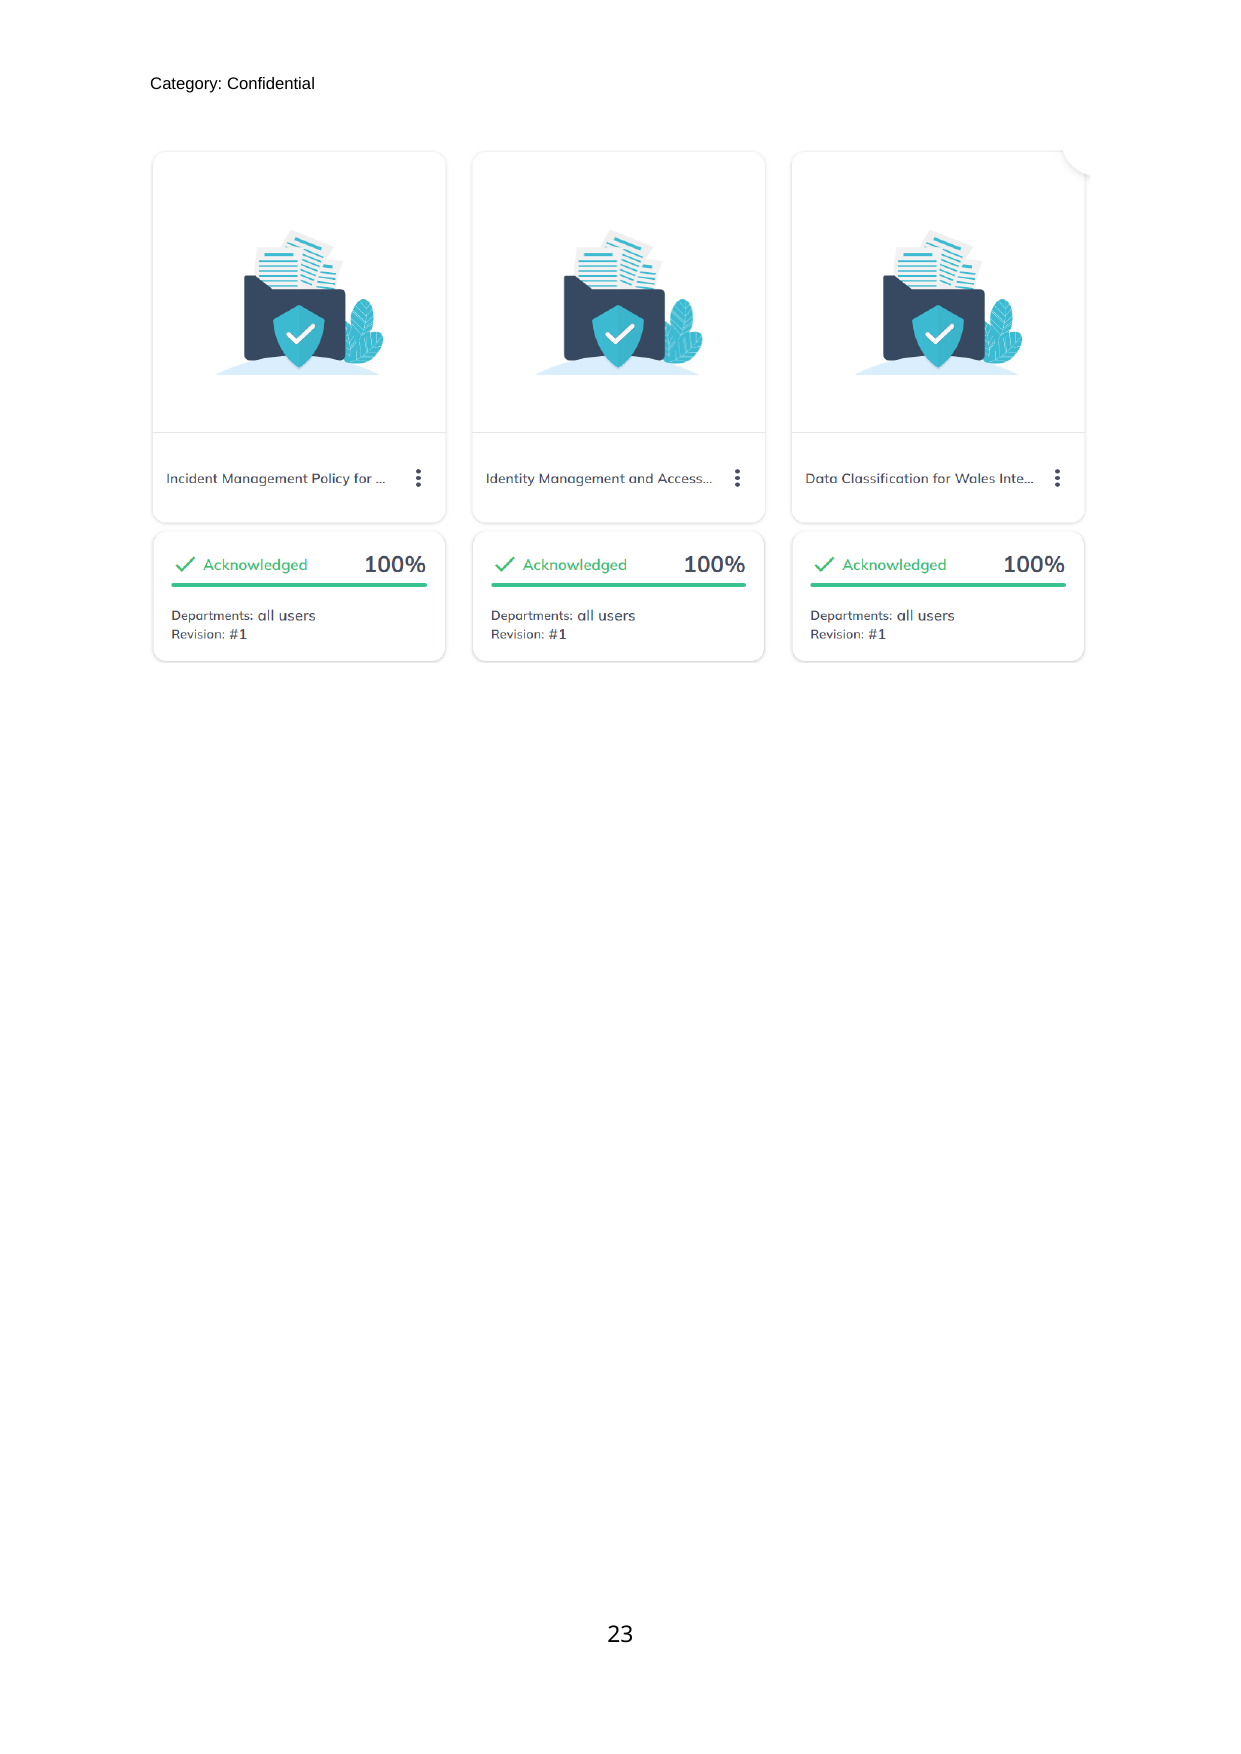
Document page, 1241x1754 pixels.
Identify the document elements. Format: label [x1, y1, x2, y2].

picture [150, 150, 1091, 663]
